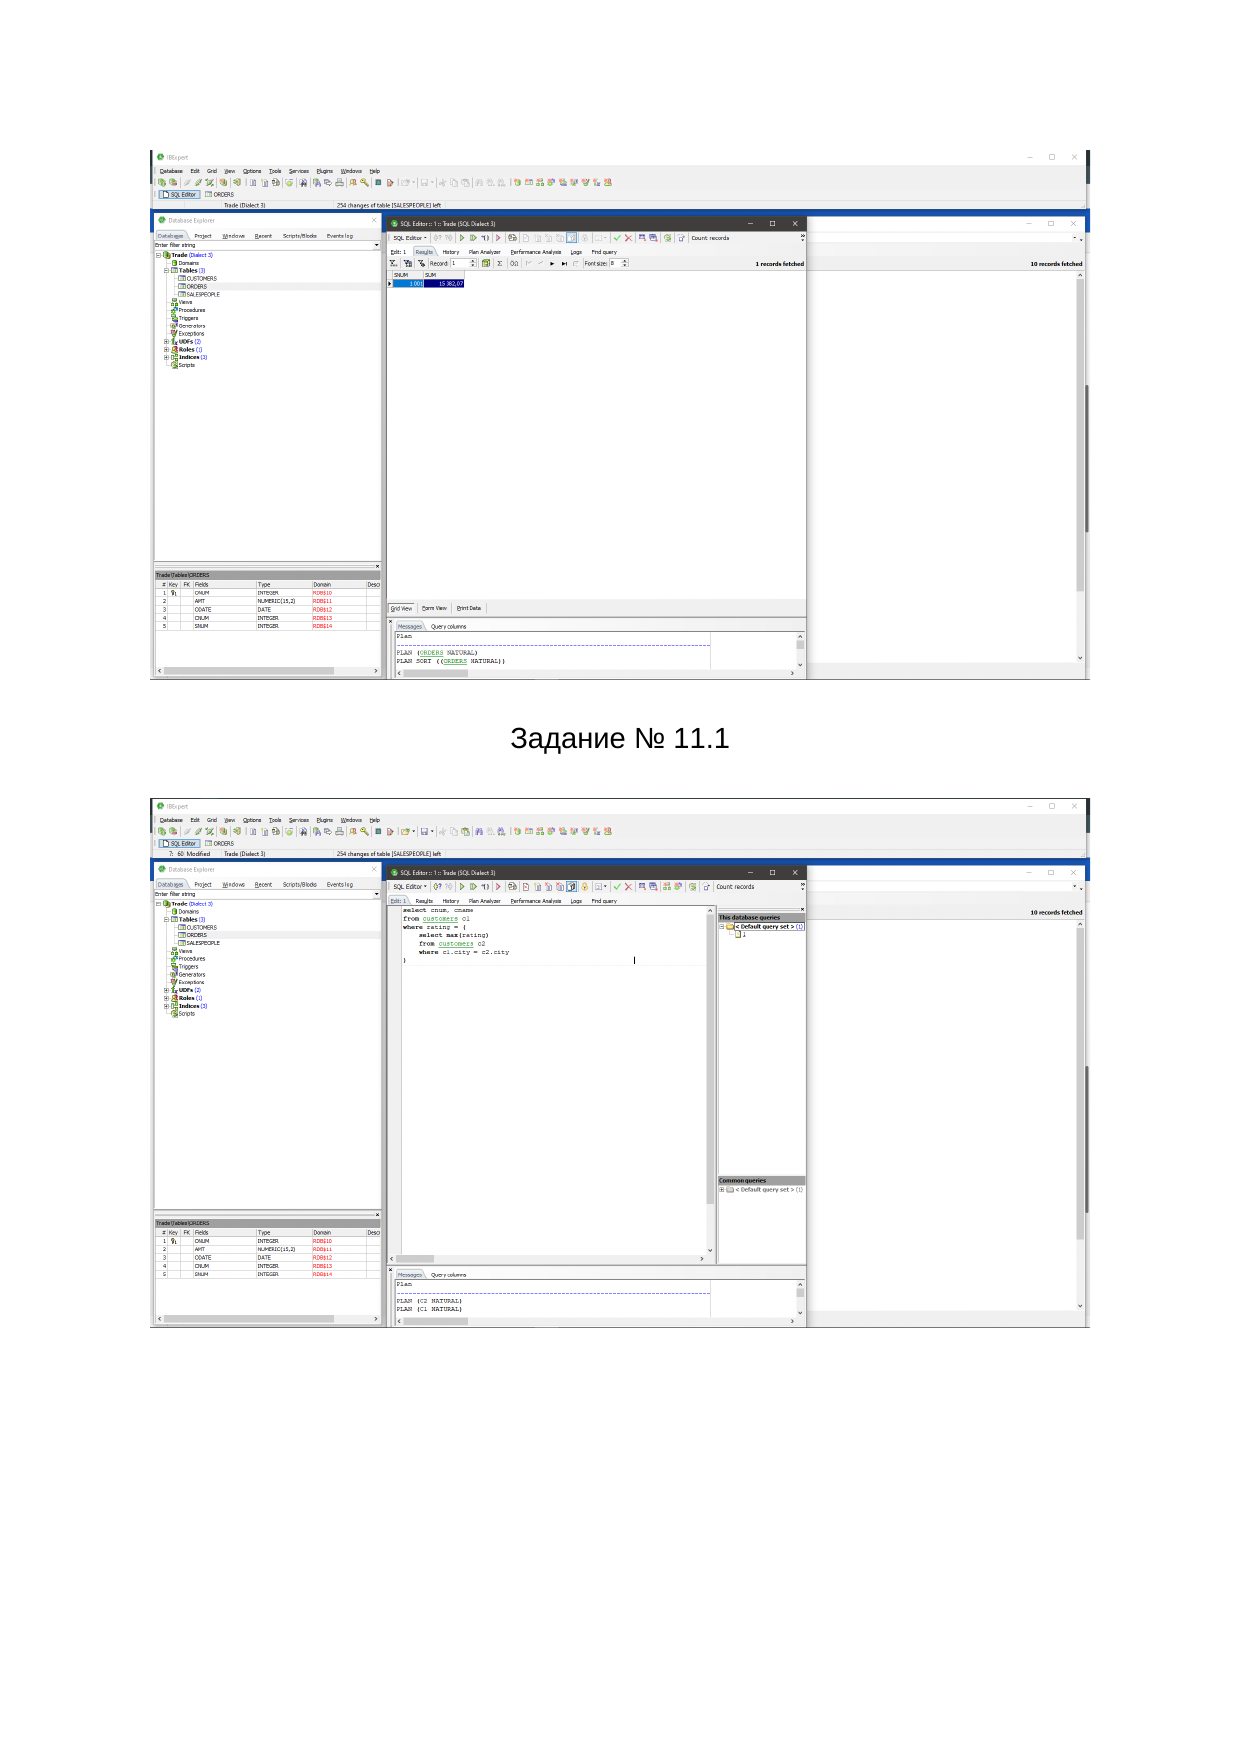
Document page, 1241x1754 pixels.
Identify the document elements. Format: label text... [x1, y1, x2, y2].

picture [150, 150, 1091, 680]
text Задание № 11.1 [150, 722, 1090, 755]
picture [150, 798, 1091, 1328]
